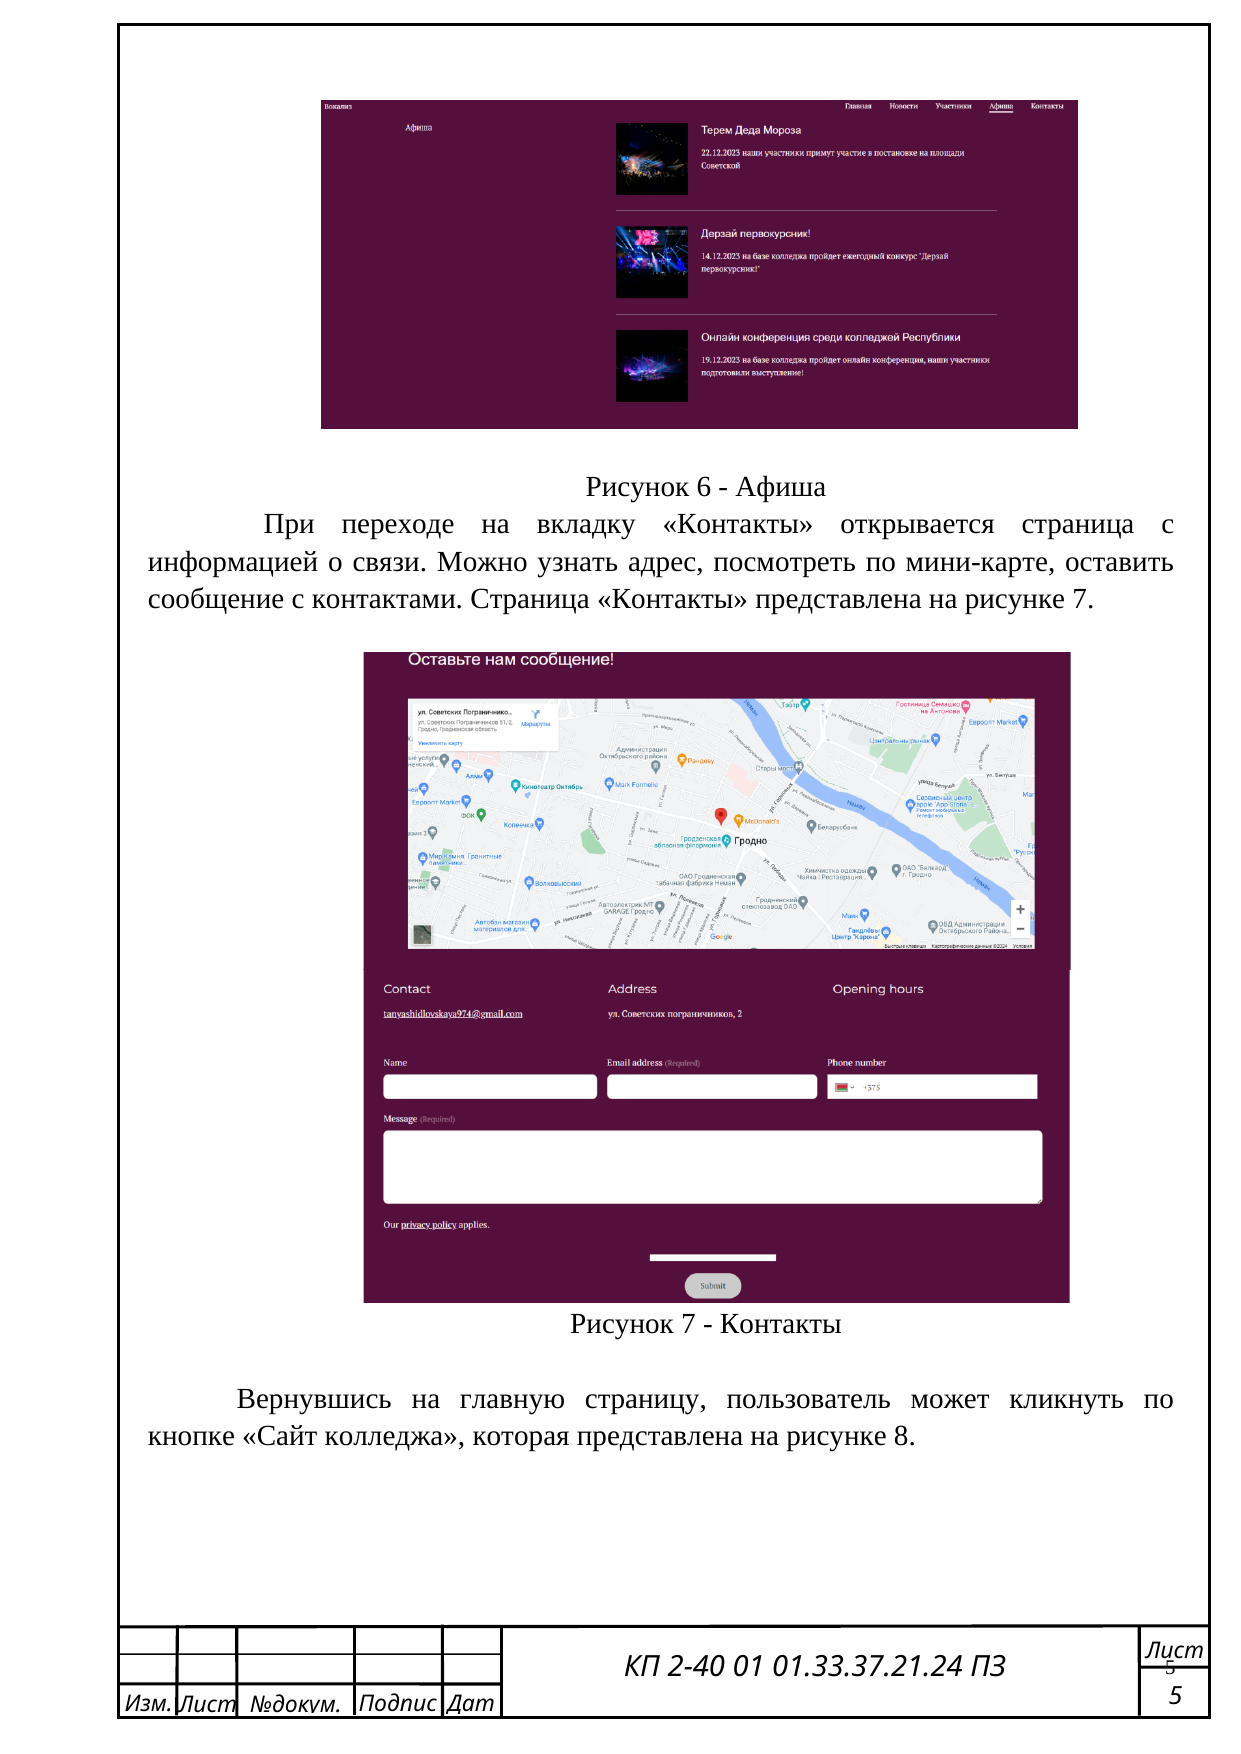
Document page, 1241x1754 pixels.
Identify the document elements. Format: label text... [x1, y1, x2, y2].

text Вернувшись на главную страницу, пользователь может кликнуть по кнопке «Сайт колледжа», которая представлена на рисунке 8. [148, 1378, 1175, 1453]
text Рисунок 6 - Афиша [148, 466, 1175, 504]
picture [363, 652, 1071, 1303]
text При переходе на вкладку «Контакты» открывается страница с информацией о связи. Можно узнать адрес, посмотреть по мини-карте, оставить сообщение с контактами. Страница «Контакты» представлена на рисунке 7. [148, 504, 1175, 616]
picture [321, 100, 1078, 429]
